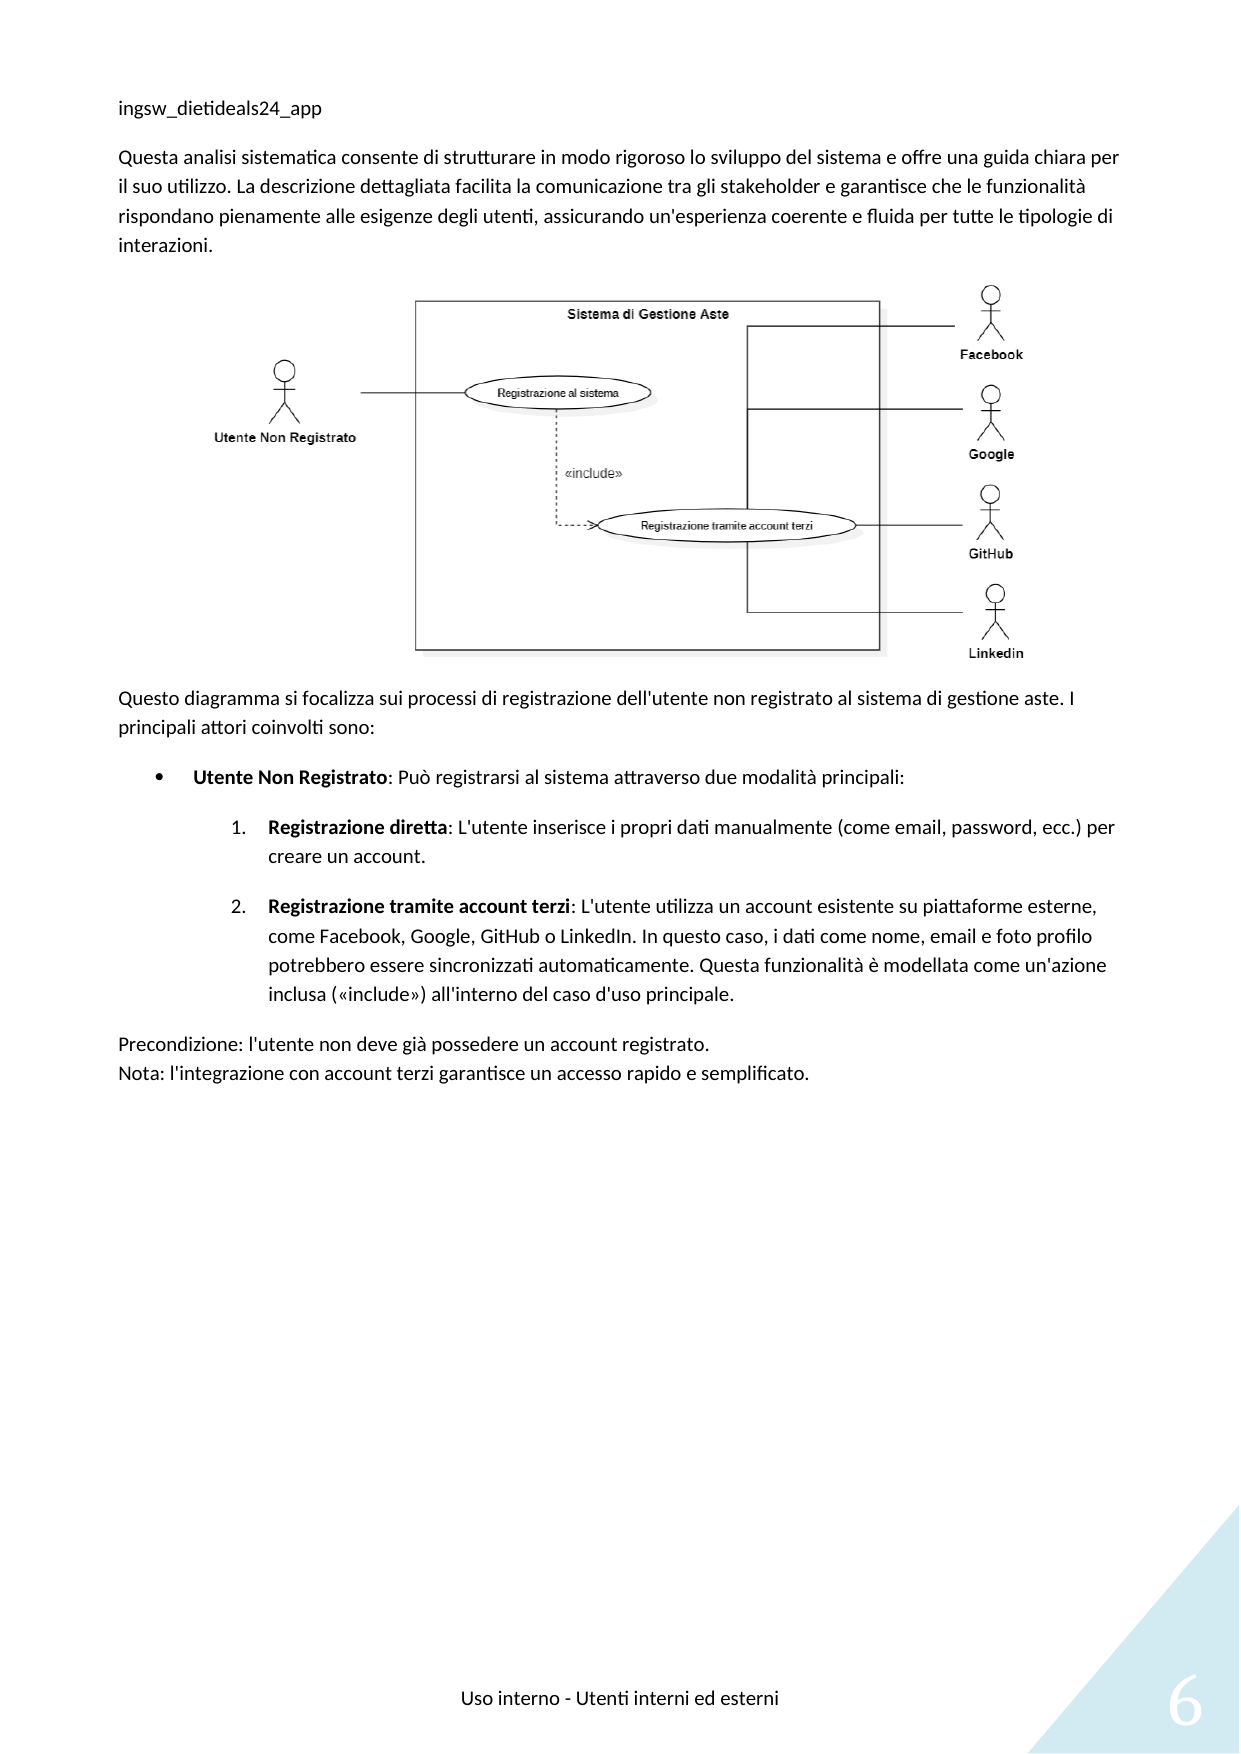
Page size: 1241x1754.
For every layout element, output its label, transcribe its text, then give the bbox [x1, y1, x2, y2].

list Registrazione diretta: L'utente inserisce i propri dati manualmente (come email, password, ecc.) per creare un account. [231, 814, 1122, 869]
text Precondizione: l'utente non deve già possedere un account registrato. Nota: l'integrazione con account terzi garantisce un accesso rapido e semplificato. [118, 1031, 1122, 1086]
picture [213, 282, 1028, 661]
list Utente Non Registrato: Può registrarsi al sistema attraverso due modalità principali: [156, 764, 1122, 790]
text Questo diagramma si focalizza sui processi di registrazione dell'utente non registrato al sistema di gestione aste. I principali attori coinvolti sono: [118, 685, 1122, 740]
list Registrazione tramite account terzi: L'utente utilizza un account esistente su piattaforme esterne, come Facebook, Google, GitHub o LinkedIn. In questo caso, i dati come nome, email e foto profilo potrebbero essere sincronizzati automaticamente. Questa funzionalità è modellata come un'azione inclusa («include») all'interno del caso d'uso principale. [231, 894, 1122, 1007]
text Questa analisi sistematica consente di strutturare in modo rigoroso lo sviluppo del sistema e offre una guida chiara per il suo utilizzo. La descrizione dettagliata facilita la comunicazione tra gli stakeholder e garantisce che le funzionalità rispondano pienamente alle esigenze degli utenti, assicurando un'esperienza coerente e fluida per tutte le tipologie di interazioni. [118, 144, 1122, 257]
